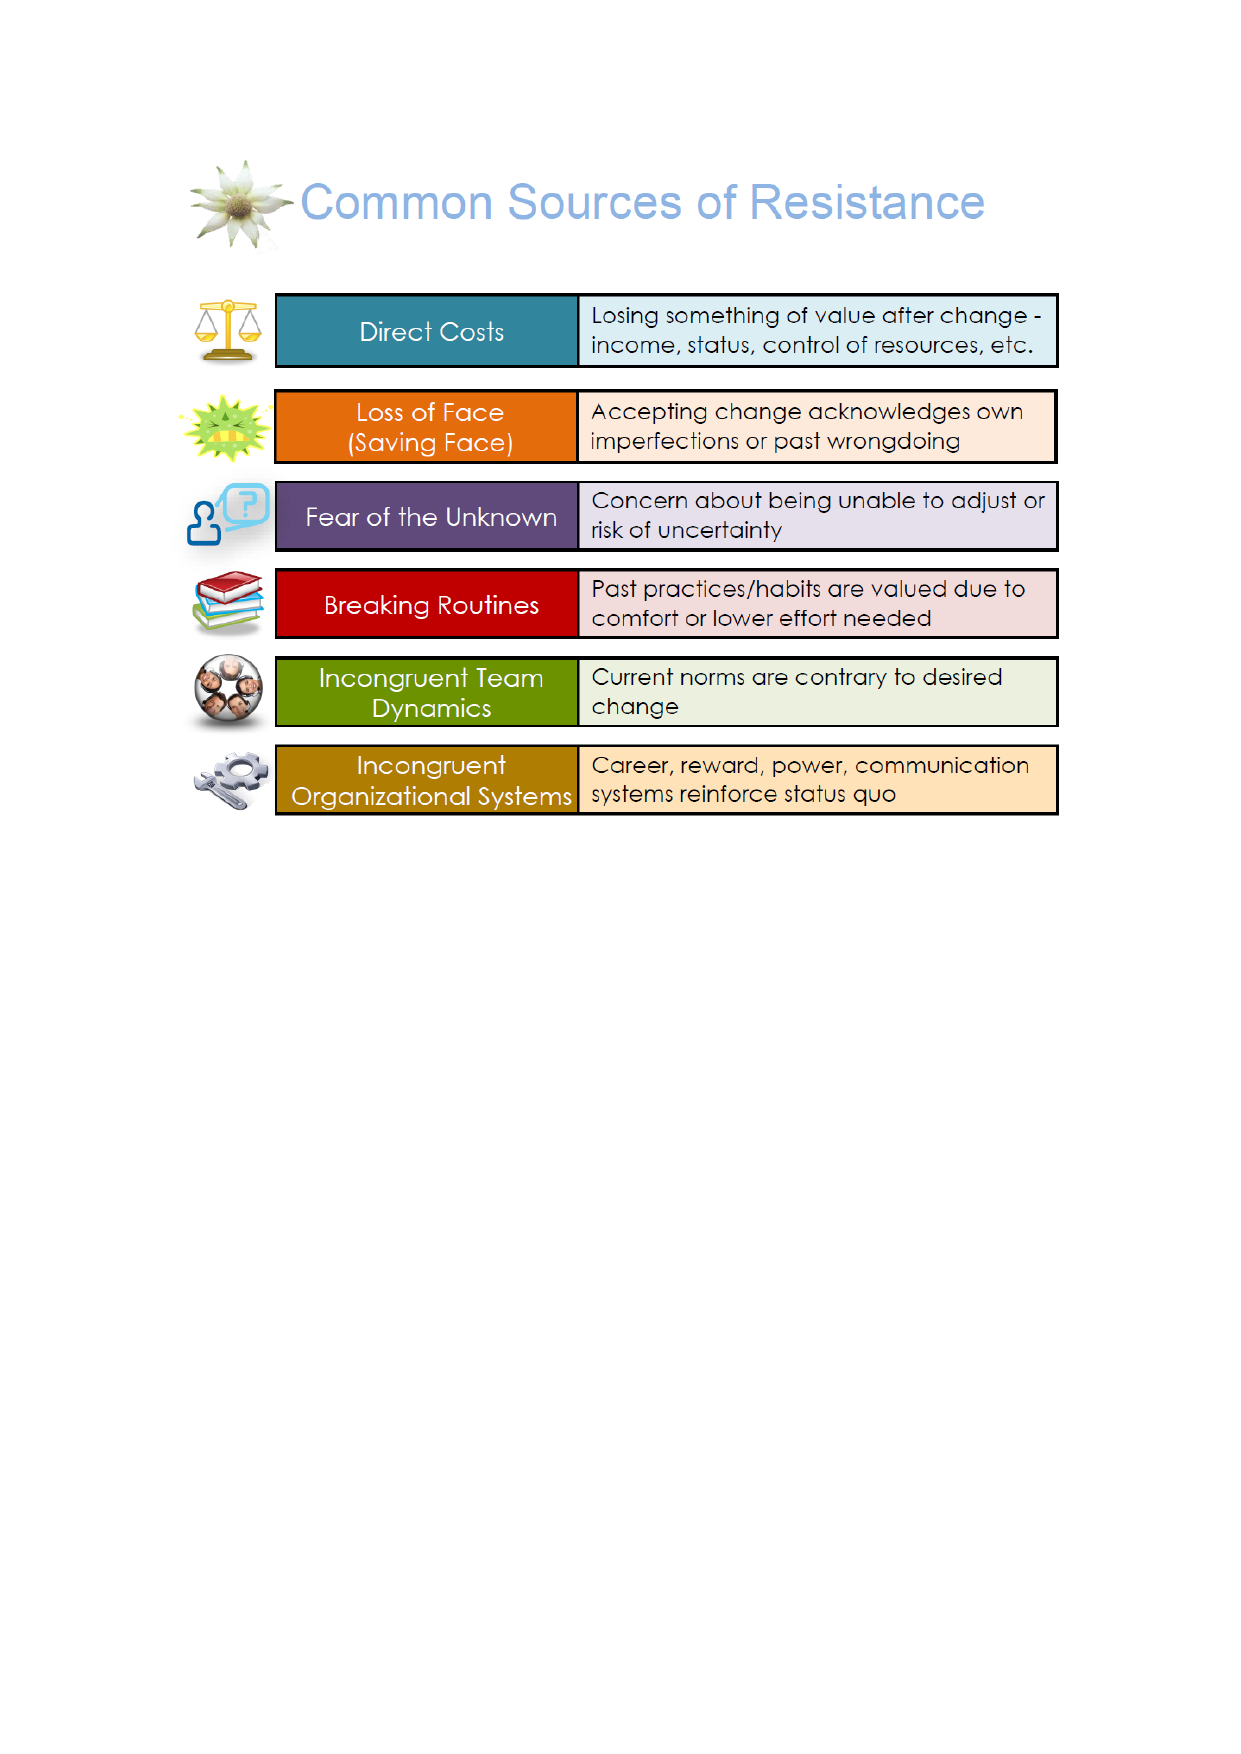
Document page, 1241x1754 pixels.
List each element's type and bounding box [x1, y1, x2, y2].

picture [150, 150, 1091, 841]
